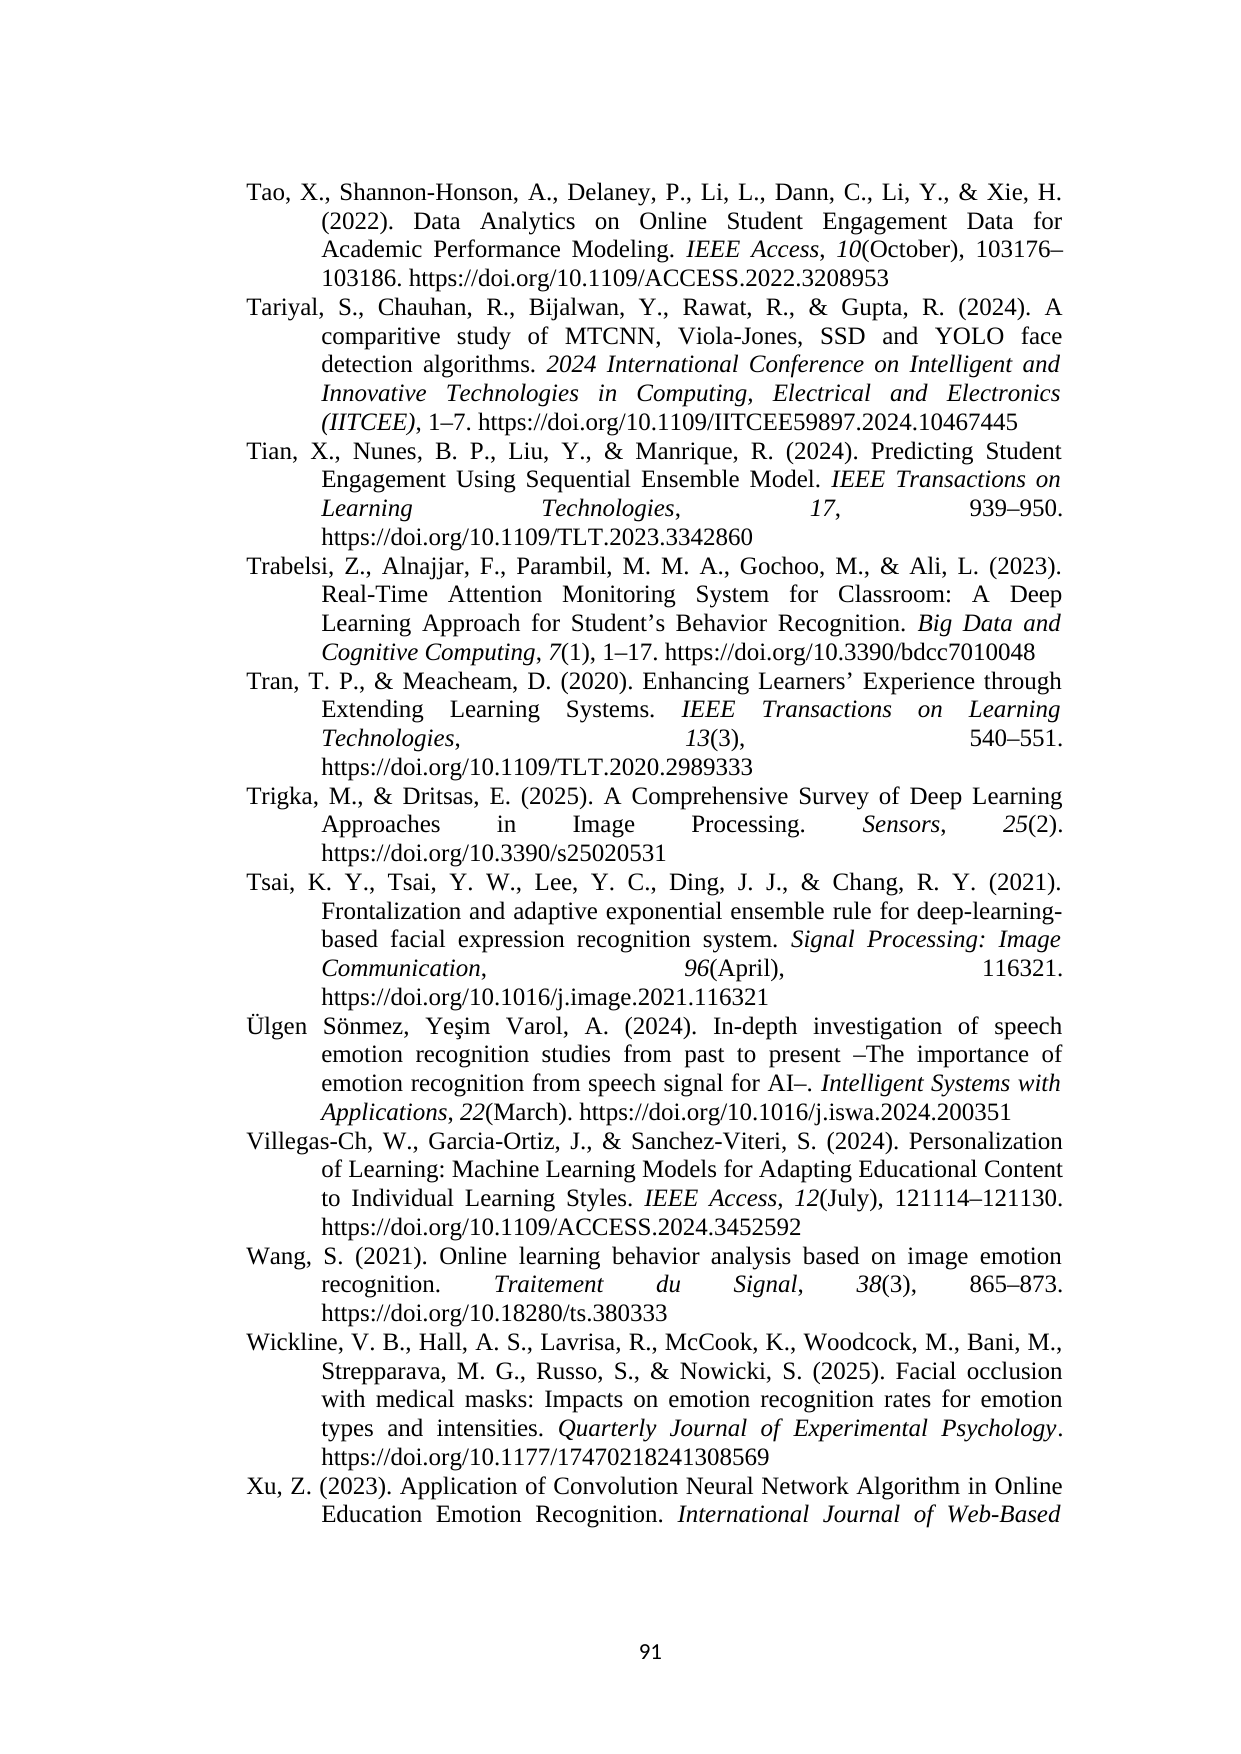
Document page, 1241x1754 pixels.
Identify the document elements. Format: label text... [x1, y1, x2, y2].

text Tao, X., Shannon-Honson, A., Delaney, P., Li, L., Dann, C., Li, Y., & Xie, H. (2022). Data Analytics on Online Student Engagement Data for Academic Performance Modeling. IEEE Access, 10(October), 103176–103186. https://doi.org/10.1109/ACCESS.2022.3208953 [246, 177, 1063, 292]
text Tariyal, S., Chauhan, R., Bijalwan, Y., Rawat, R., & Gupta, R. (2024). A comparitive study of MTCNN, Viola-Jones, SSD and YOLO face detection algorithms. 2024 International Conference on Intelligent and Innovative Technologies in Computing, Electrical and Electronics (IITCEE), 1–7. https://doi.org/10.1109/IITCEE59897.2024.10467445 [246, 292, 1063, 436]
text Ülgen Sönmez, Yeşim Varol, A. (2024). In-depth investigation of speech emotion recognition studies from past to present –The importance of emotion recognition from speech signal for AI–. Intelligent Systems with Applications, 22(March). https://doi.org/10.1016/j.iswa.2024.200351 [246, 1011, 1063, 1126]
text Trabelsi, Z., Alnajjar, F., Parambil, M. M. A., Gochoo, M., & Ali, L. (2023). Real-Time Attention Monitoring System for Classroom: A Deep Learning Approach for Student’s Behavior Recognition. Big Data and Cognitive Computing, 7(1), 1–17. https://doi.org/10.3390/bdcc7010048 [246, 551, 1063, 666]
text Villegas-Ch, W., Garcia-Ortiz, J., & Sanchez-Viteri, S. (2024). Personalization of Learning: Machine Learning Models for Adapting Educational Content to Individual Learning Styles. IEEE Access, 12(July), 121114–121130. https://doi.org/10.1109/ACCESS.2024.3452592 [246, 1126, 1063, 1241]
text Tran, T. P., & Meacheam, D. (2020). Enhancing Learners’ Experience through Extending Learning Systems. IEEE Transactions on Learning Technologies, 13(3), 540–551. https://doi.org/10.1109/TLT.2020.2989333 [246, 666, 1063, 781]
text Tian, X., Nunes, B. P., Liu, Y., & Manrique, R. (2024). Predicting Student Engagement Using Sequential Ensemble Model. IEEE Transactions on Learning Technologies, 17, 939–950. https://doi.org/10.1109/TLT.2023.3342860 [246, 436, 1063, 551]
text Wickline, V. B., Hall, A. S., Lavrisa, R., McCook, K., Woodcock, M., Bani, M., Strepparava, M. G., Russo, S., & Nowicki, S. (2025). Facial occlusion with medical masks: Impacts on emotion recognition rates for emotion types and intensities. Quarterly Journal of Experimental Psychology. https://doi.org/10.1177/17470218241308569 [246, 1327, 1063, 1471]
text Wang, S. (2021). Online learning behavior analysis based on image emotion recognition. Traitement du Signal, 38(3), 865–873. https://doi.org/10.18280/ts.380333 [246, 1241, 1063, 1327]
text Trigka, M., & Dritsas, E. (2025). A Comprehensive Survey of Deep Learning Approaches in Image Processing. Sensors, 25(2). https://doi.org/10.3390/s25020531 [246, 781, 1063, 867]
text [246, 1471, 1063, 1528]
text Tsai, K. Y., Tsai, Y. W., Lee, Y. C., Ding, J. J., & Chang, R. Y. (2021). Frontalization and adaptive exponential ensemble rule for deep-learning-based facial expression recognition system. Signal Processing: Image Communication, 96(April), 116321. https://doi.org/10.1016/j.image.2021.116321 [246, 867, 1063, 1011]
